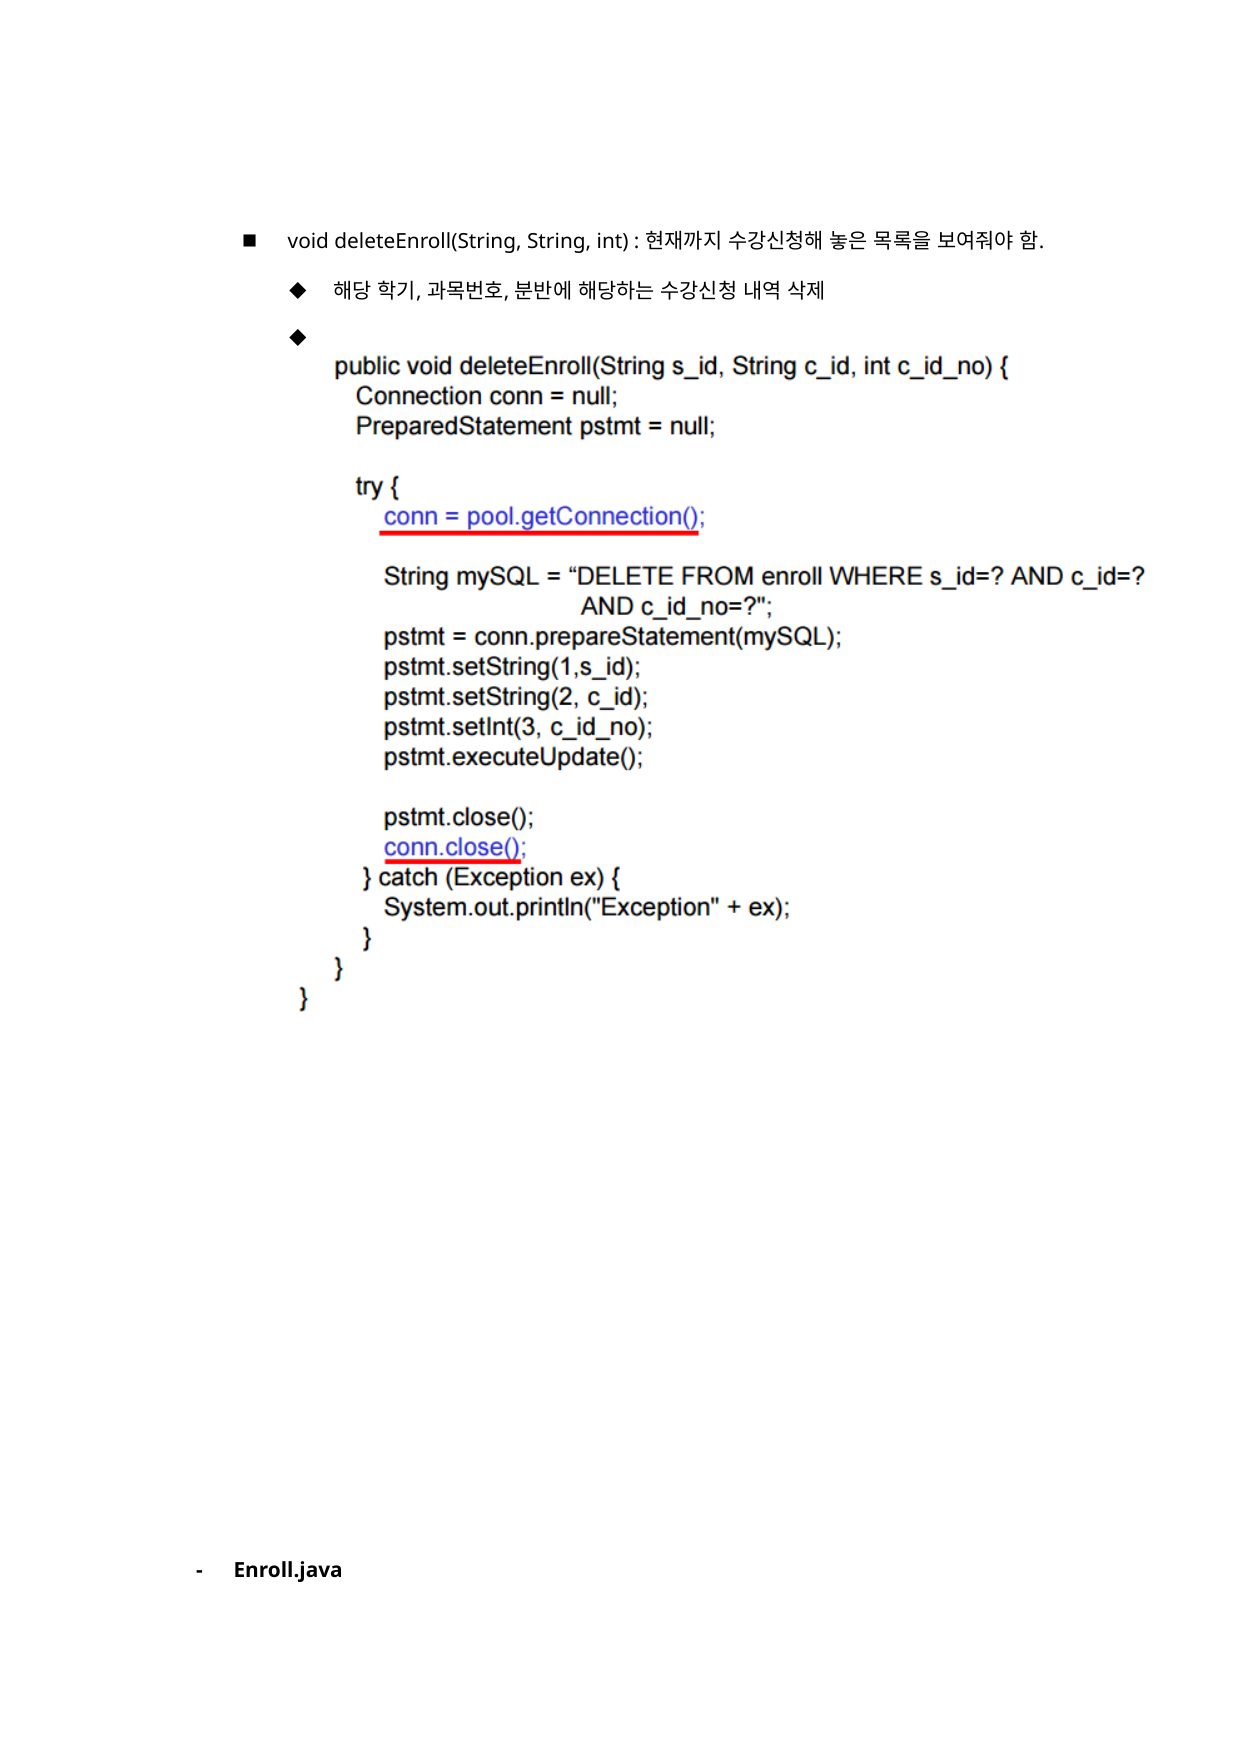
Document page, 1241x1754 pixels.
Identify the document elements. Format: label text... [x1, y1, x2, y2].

list void deleteEnroll(String, String, int) : 현재까지 수강신청해 놓은 목록을 보여줘야 함. [242, 224, 1090, 255]
picture [287, 353, 1163, 1017]
list Enroll.java [196, 1555, 1090, 1584]
list 해당 학기, 과목번호, 분반에 해당하는 수강신청 내역 삭제 [287, 274, 1090, 304]
